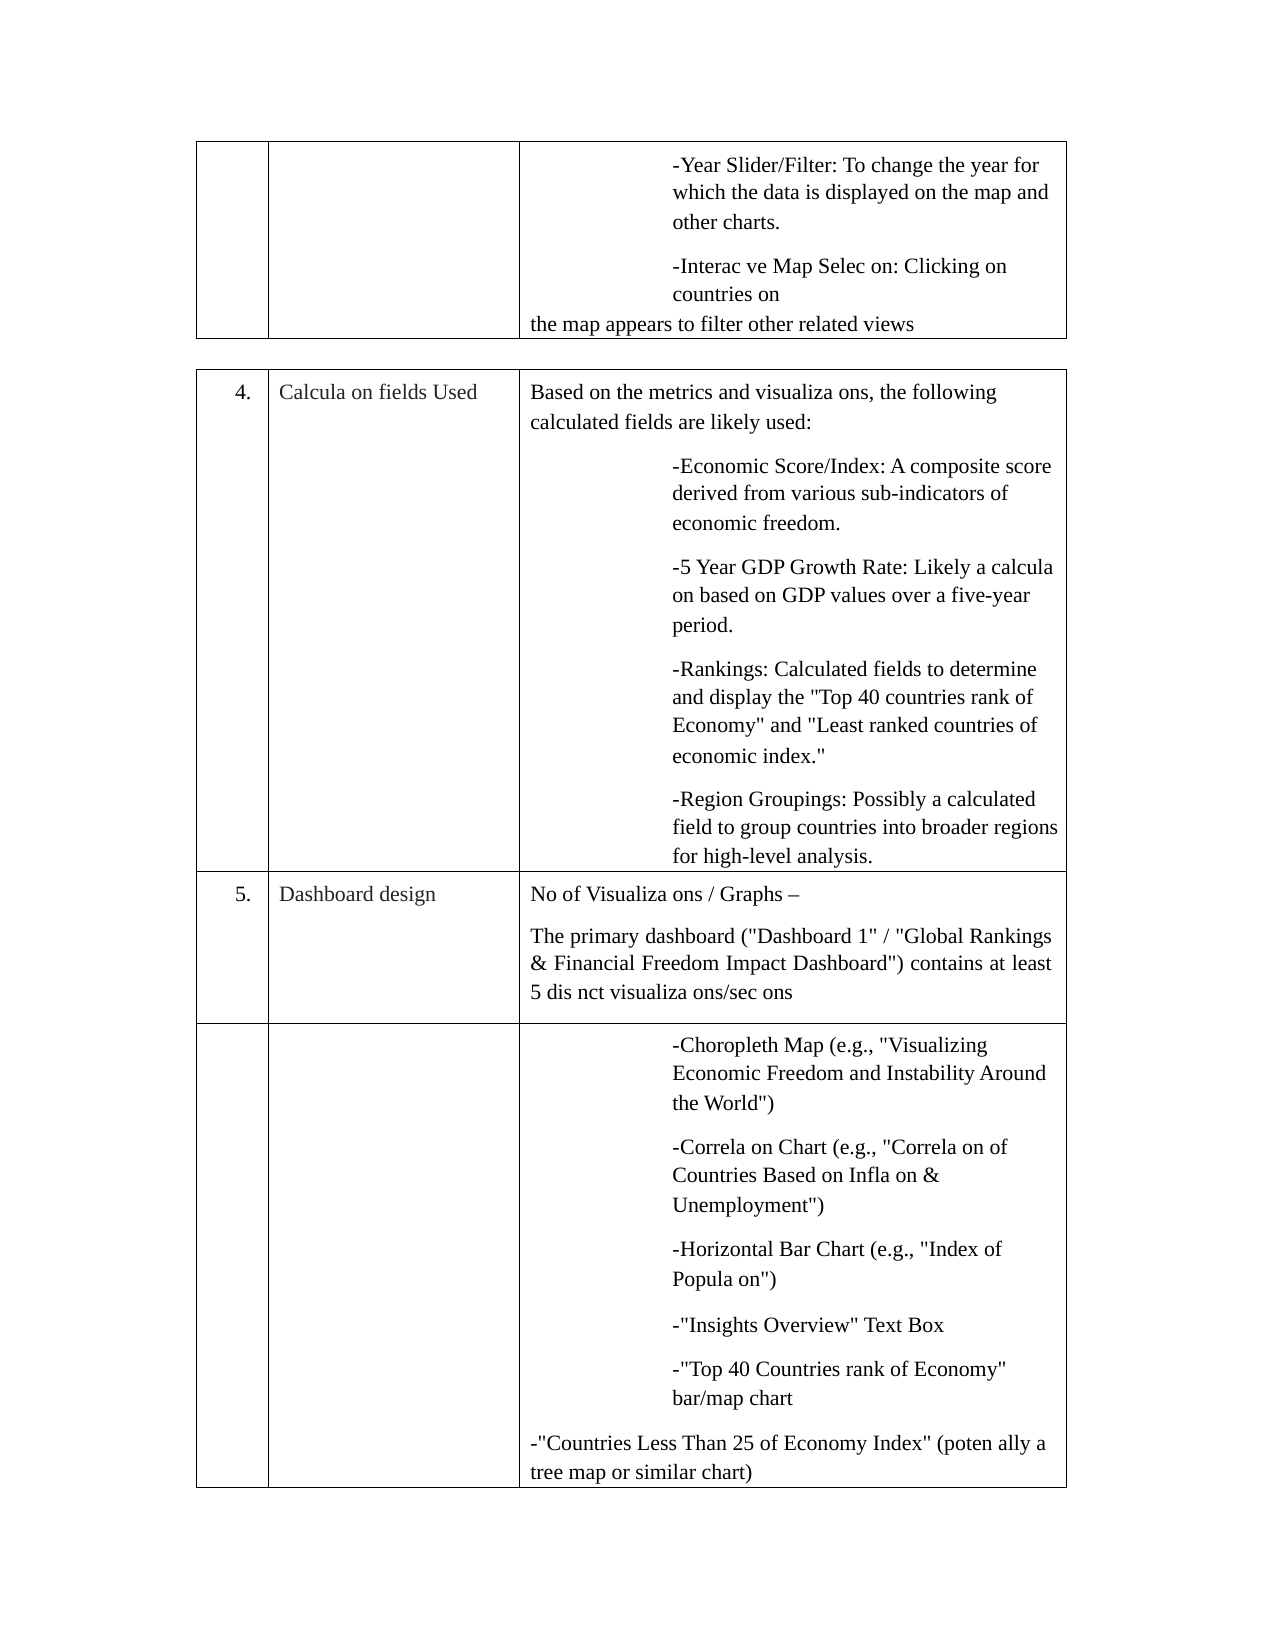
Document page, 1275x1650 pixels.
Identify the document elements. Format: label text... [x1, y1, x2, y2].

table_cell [520, 142, 1066, 338]
table_cell Choropleth Map (e.g., "Visualizing Economic Freedom and Instability Around the World") Correla on Chart (e.g., "Correla on of Countries Based on Infla on & Unemployment") Horizontal Bar Chart (e.g., "Index of Popula on") "Insights Overview" Text Box "Top 40 Countries rank of Economy" bar/map chart -"Countries Less Than 25 of Economy Index" (poten ally a tree map or similar chart) [520, 1024, 1066, 1487]
table_cell 5. [197, 872, 268, 1022]
table_cell [197, 1024, 268, 1487]
table_header Based on the metrics and visualiza ons, the following calculated fields are likely used: Economic Score/Index: A composite score derived from various sub-indicators of economic freedom. 5 Year GDP Growth Rate: Likely a calcula on based on GDP values over a five-year period. Rankings: Calculated fields to determine and display the "Top 40 countries rank of Economy" and "Least ranked countries of economic index." Region Groupings: Possibly a calculated field to group countries into broader regions for high-level analysis. [520, 370, 1066, 871]
table_header 4. [197, 370, 268, 871]
table_header Calcula on fields Used [269, 370, 519, 871]
table_cell 3. [197, 142, 268, 338]
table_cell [269, 142, 519, 338]
table_cell Dashboard design [269, 872, 519, 1022]
table_cell No of Visualiza ons / Graphs – The primary dashboard ("Dashboard 1" / "Global Rankings & Financial Freedom Impact Dashboard") contains at least 5 dis nct visualiza ons/sec ons [520, 872, 1066, 1022]
table_cell [269, 1024, 519, 1487]
